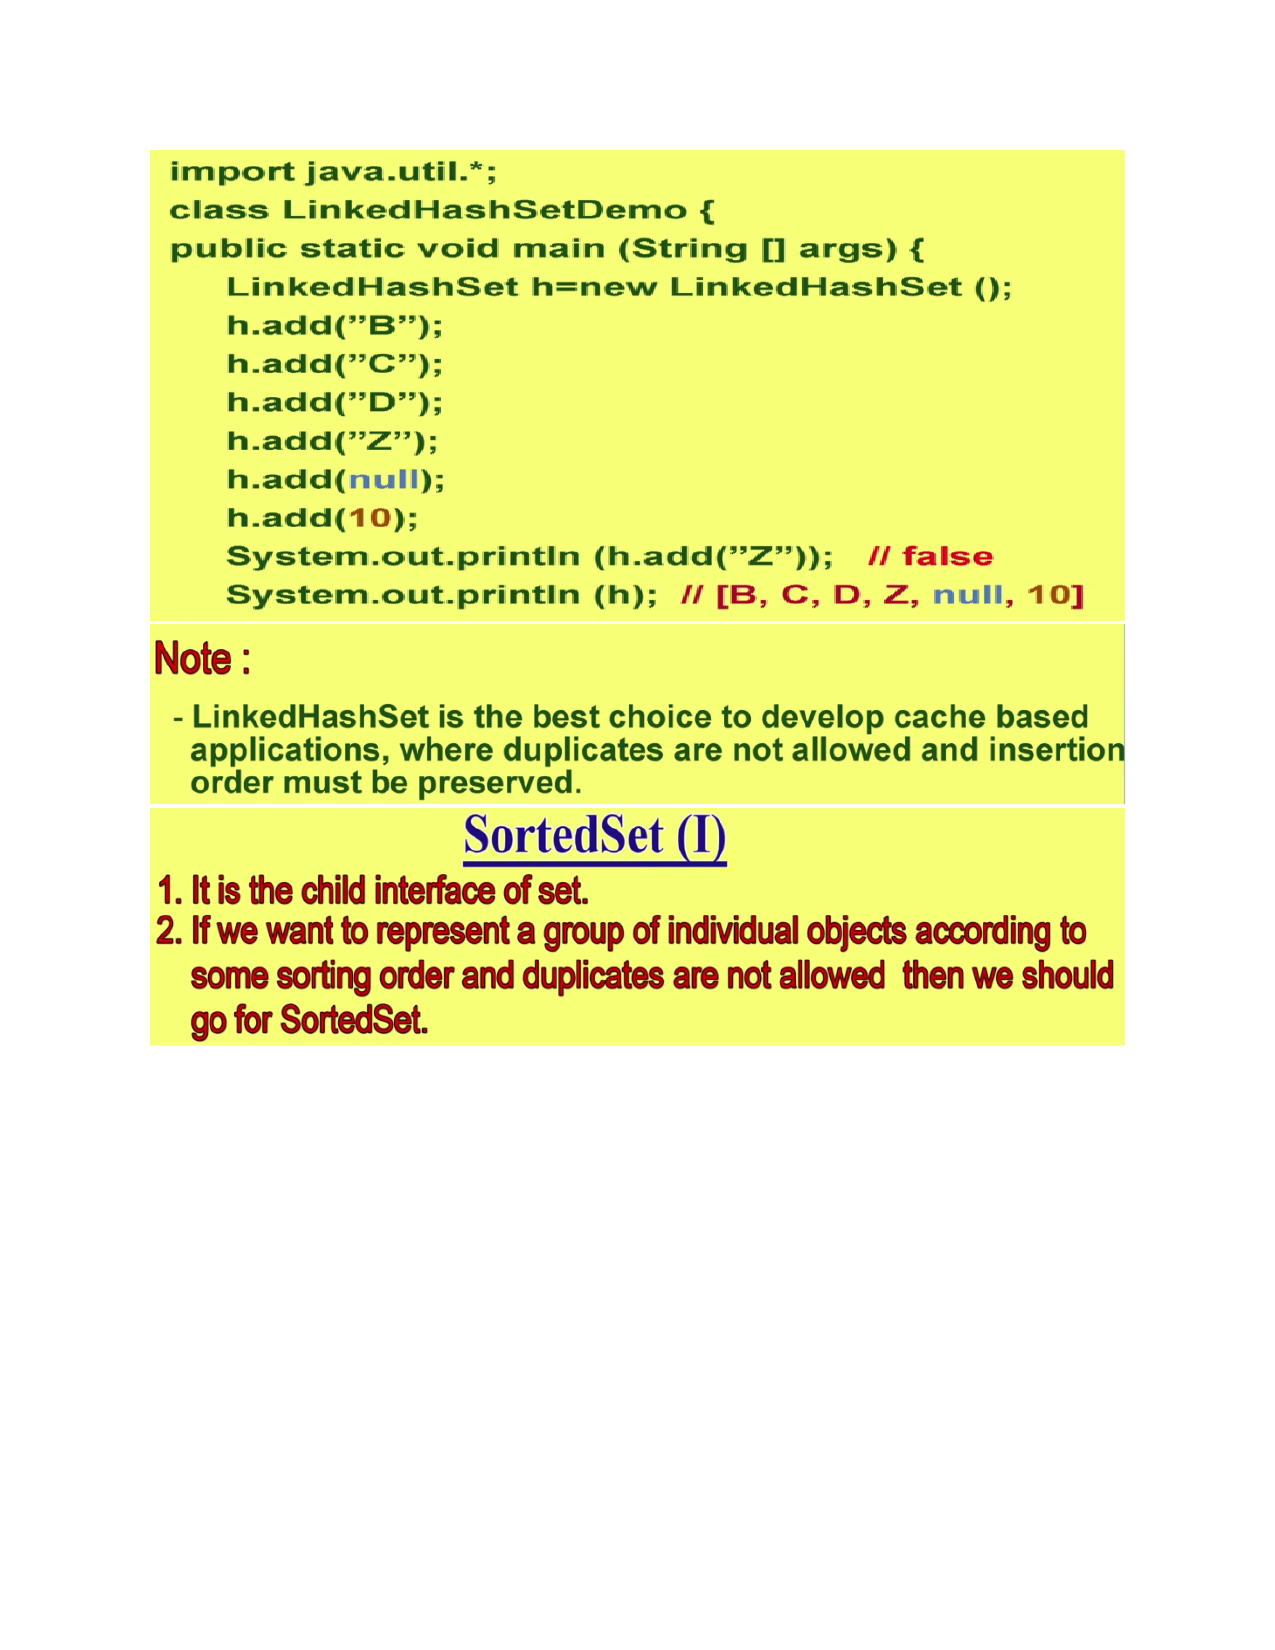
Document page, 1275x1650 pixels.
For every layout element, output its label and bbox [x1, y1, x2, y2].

picture [150, 624, 1125, 804]
picture [150, 150, 1125, 621]
picture [150, 808, 1125, 1046]
